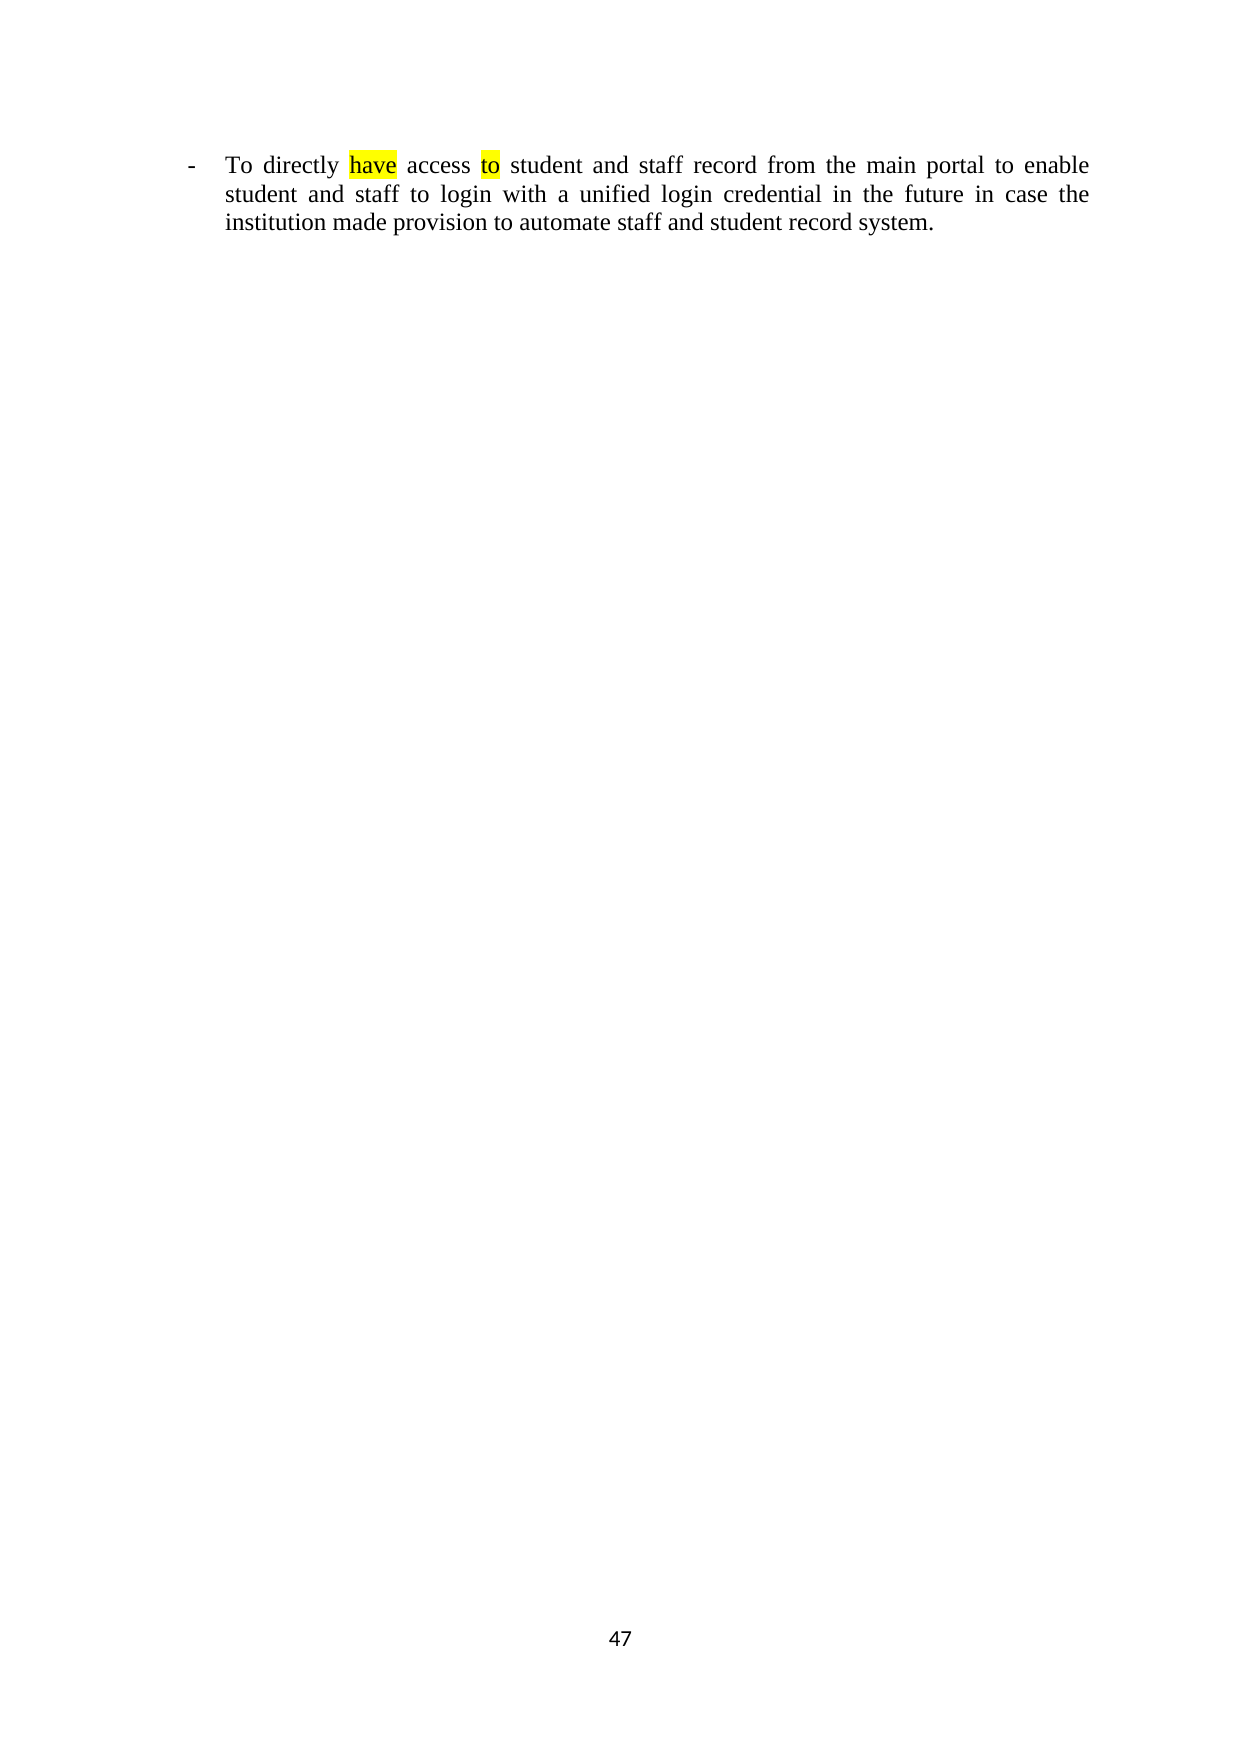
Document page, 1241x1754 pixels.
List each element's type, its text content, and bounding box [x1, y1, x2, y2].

list To directly have access to student and staff record from the main portal to enable student and staff to login with a unified login credential in the future in case the institution made provision to automate staff and student record system. [187, 150, 1090, 236]
